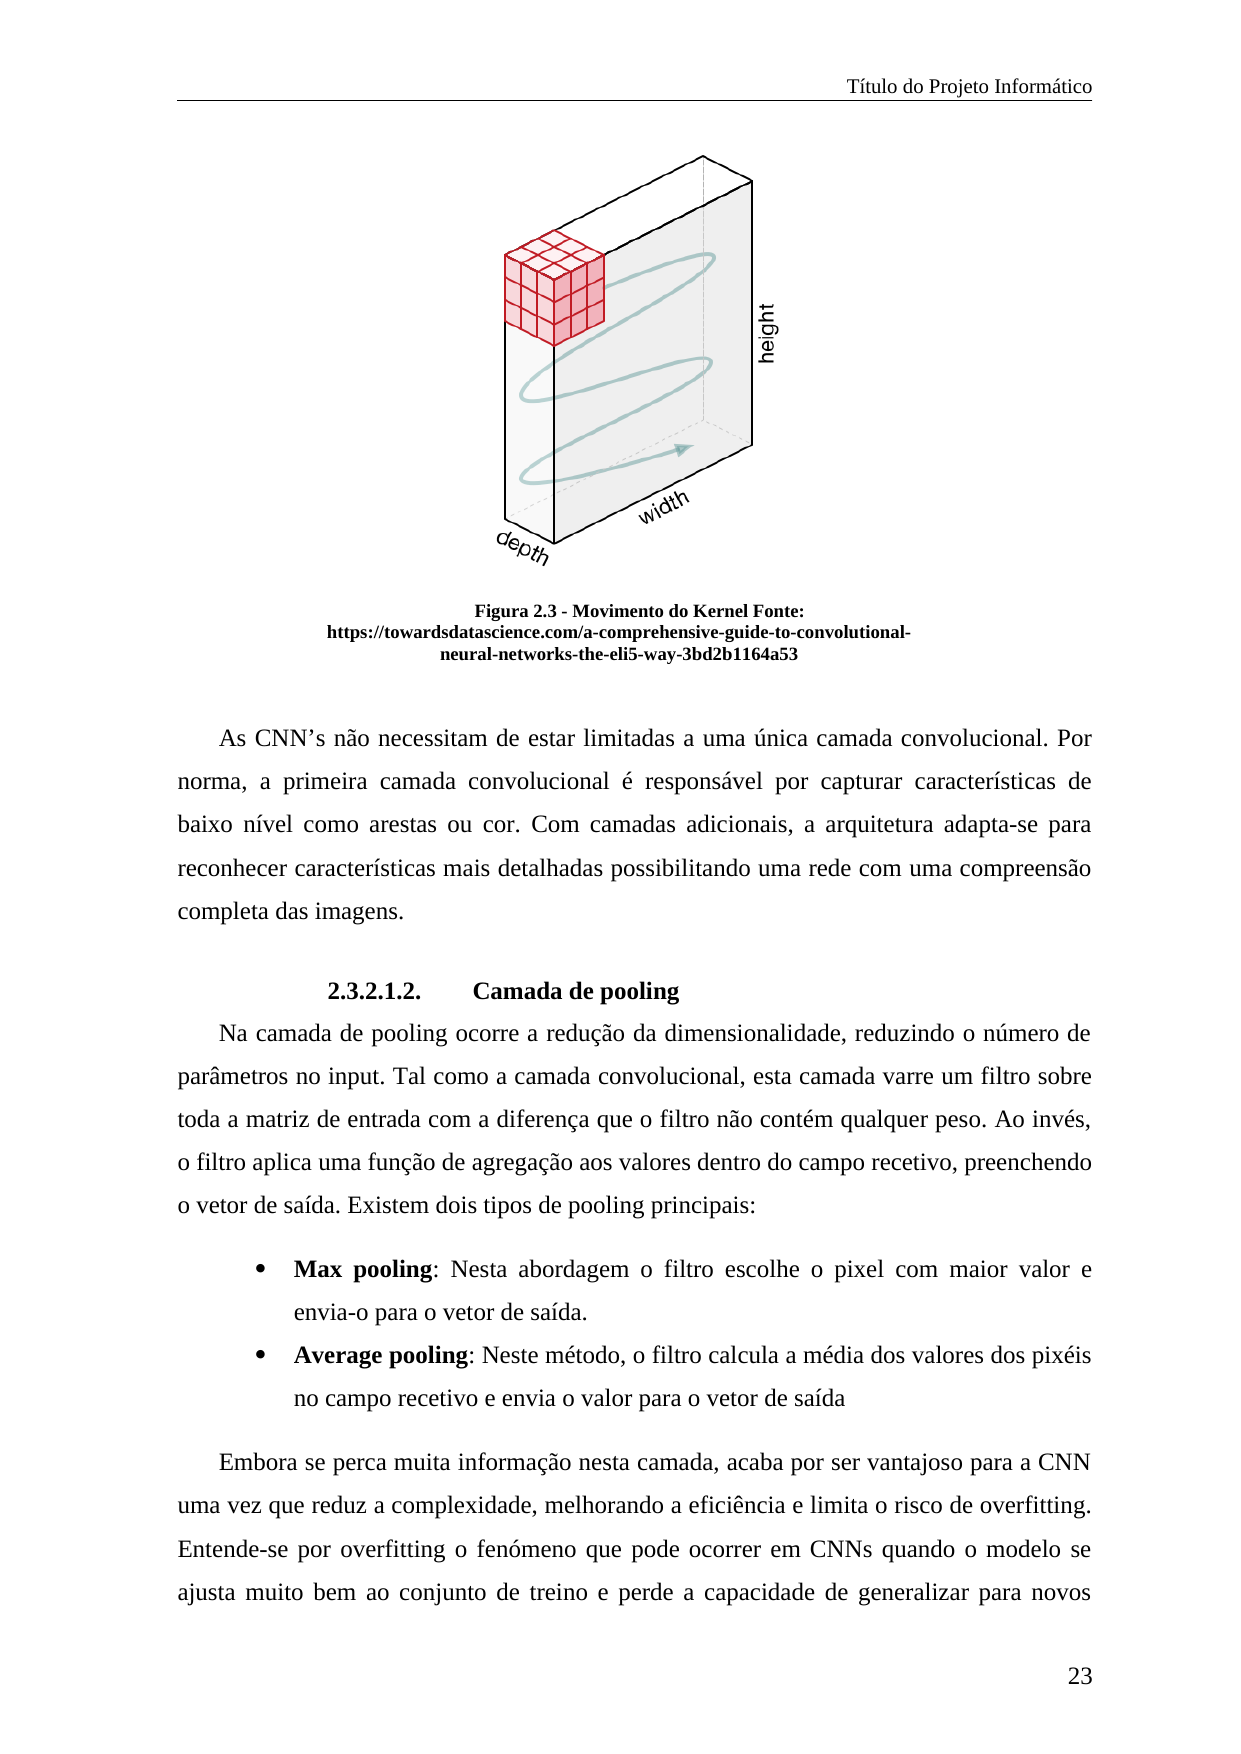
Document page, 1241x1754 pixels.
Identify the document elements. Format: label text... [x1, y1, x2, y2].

text Na camada de pooling ocorre a redução da dimensionalidade, reduzindo o número de parâmetros no input. Tal como a camada convolucional, esta camada varre um filtro sobre toda a matriz de entrada com a diferença que o filtro não contém qualquer peso. Ao invés, o filtro aplica uma função de agregação aos valores dentro do campo recetivo, preenchendo o vetor de saída. Existem dois tipos de pooling principais: [177, 1018, 1092, 1219]
picture [485, 153, 784, 577]
text As CNN’s não necessitam de estar limitadas a uma única camada convolucional. Por norma, a primeira camada convolucional é responsável por capturar características de baixo nível como arestas ou cor. Com camadas adicionais, a arquitetura adapta-se para reconhecer características mais detalhadas possibilitando uma rede com uma compreensão completa das imagens. [177, 723, 1092, 924]
list Max pooling: Nesta abordagem o filtro escolhe o pixel com maior valor e envia-o para o vetor de saída. [256, 1254, 1092, 1326]
list Average pooling: Neste método, o filtro calcula a média dos valores dos pixéis no campo recetivo e envia o valor para o vetor de saída [256, 1340, 1092, 1412]
subtitle Camada de pooling [327, 976, 1092, 1005]
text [177, 1447, 1092, 1606]
